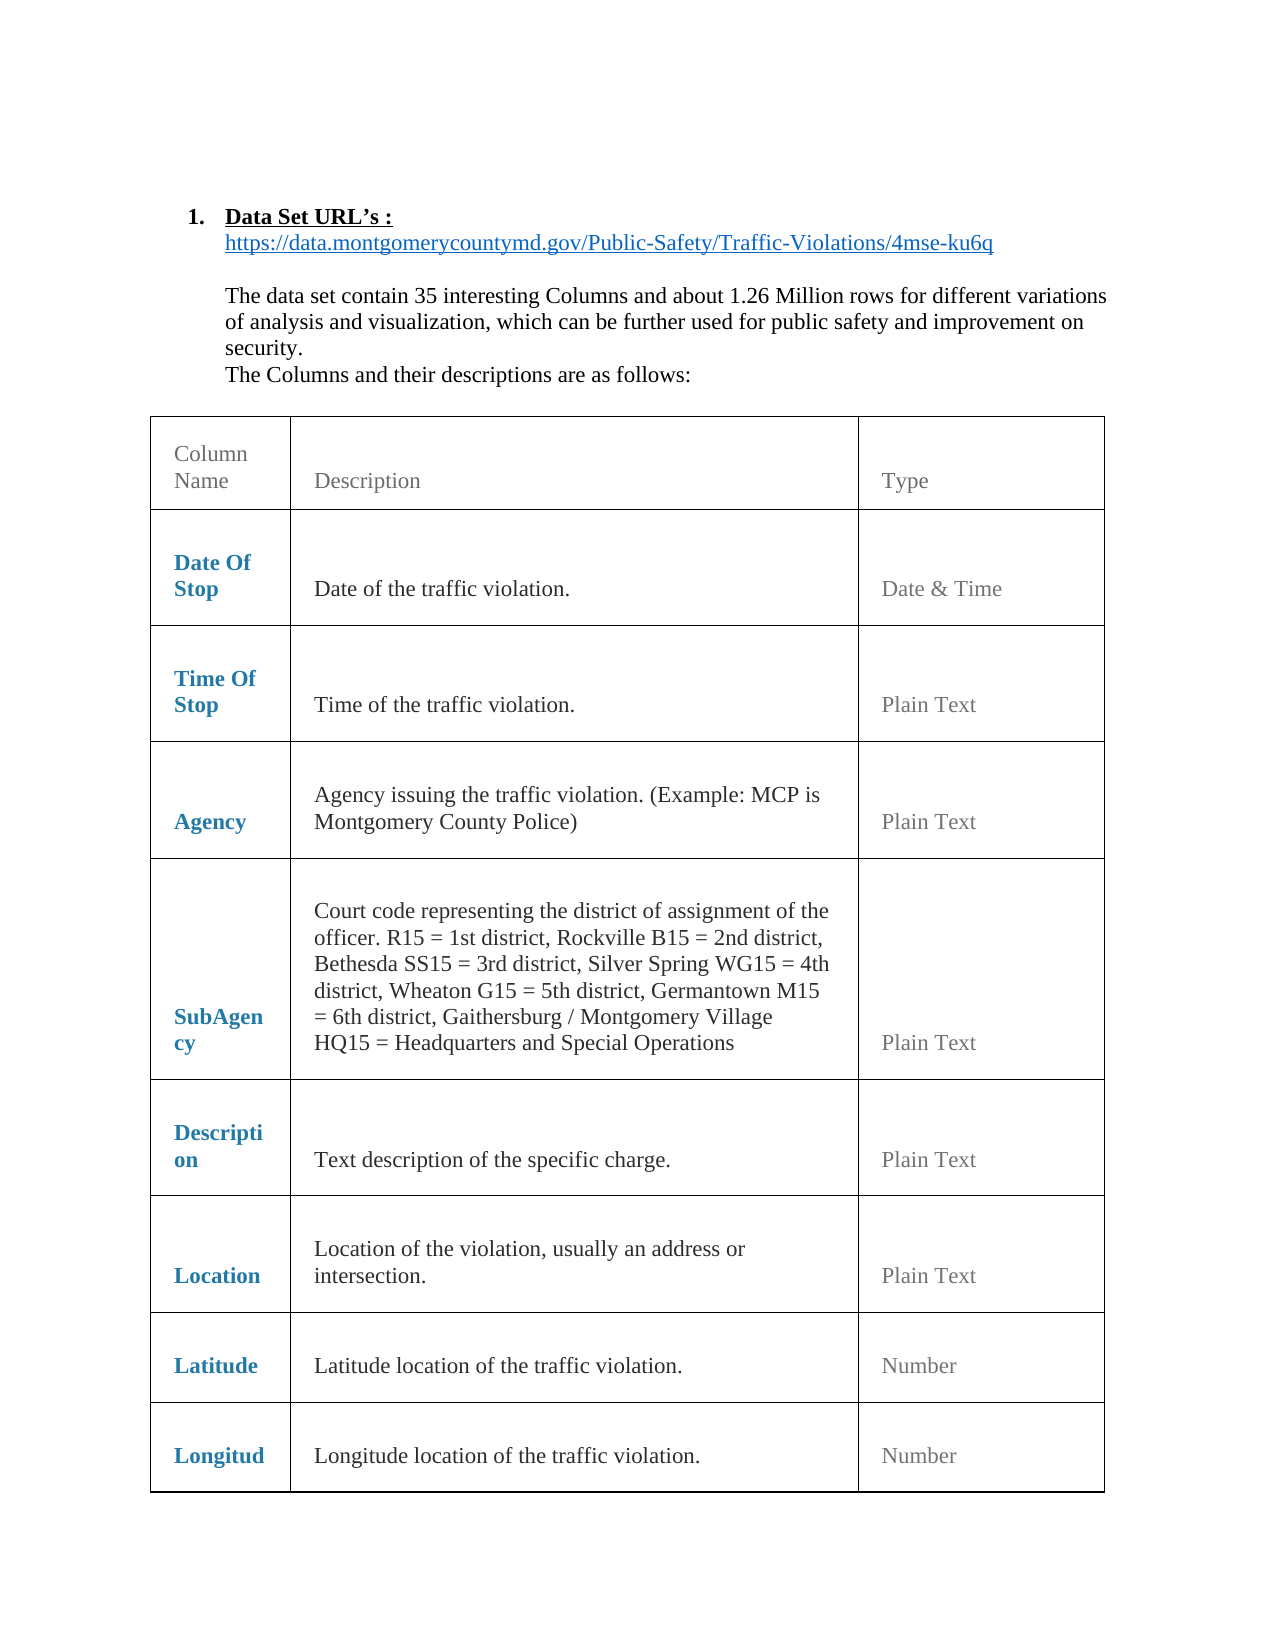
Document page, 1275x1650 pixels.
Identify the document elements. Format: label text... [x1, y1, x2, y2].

table_cell SubAgency [151, 859, 290, 1079]
table_cell Latitude [151, 1313, 290, 1402]
table_cell Date of the traffic violation. [291, 510, 858, 625]
list Data Set URL’s : [187, 203, 1125, 229]
table_cell Number [859, 1403, 1104, 1491]
table_cell Plain Text [859, 1196, 1104, 1312]
list The Columns and their descriptions are as follows: [225, 361, 1125, 387]
list https://data.montgomerycountymd.gov/Public-Safety/Traffic-Violations/4mse-ku6q [225, 229, 1125, 255]
table_cell Agency issuing the traffic violation. (Example: MCP is Montgomery County Police) [291, 742, 858, 857]
table_cell Plain Text [859, 1080, 1104, 1195]
table_cell Time Of Stop [151, 626, 290, 741]
list The data set contain 35 interesting Columns and about 1.26 Million rows for different variations of analysis and visualization, which can be further used for public safety and improvement on security. [225, 282, 1125, 361]
table_cell Longitude [151, 1403, 290, 1491]
table_cell Time of the traffic violation. [291, 626, 858, 741]
table_cell Location [151, 1196, 290, 1312]
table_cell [291, 1403, 858, 1491]
table_cell Date Of Stop [151, 510, 290, 625]
table_cell Latitude location of the traffic violation. [291, 1313, 858, 1402]
table_cell Plain Text [859, 742, 1104, 857]
table_header Description [291, 417, 858, 509]
table_cell Location of the violation, usually an address or intersection. [291, 1196, 858, 1312]
table_cell Description [151, 1080, 290, 1195]
table_cell Plain Text [859, 859, 1104, 1079]
table_cell Text description of the specific charge. [291, 1080, 858, 1195]
table_header Type [859, 417, 1104, 509]
table_cell Court code representing the district of assignment of the officer. R15 = 1st district, Rockville B15 = 2nd district, Bethesda SS15 = 3rd district, Silver Spring WG15 = 4th district, Wheaton G15 = 5th district, Germantown M15 = 6th district, Gaithersburg / Montgomery Village HQ15 = Headquarters and Special Operations [291, 859, 858, 1079]
table_cell Plain Text [859, 626, 1104, 741]
table_cell Agency [151, 742, 290, 857]
table_cell Number [859, 1313, 1104, 1402]
table_cell Date & Time [859, 510, 1104, 625]
table_header Column Name [151, 417, 290, 509]
